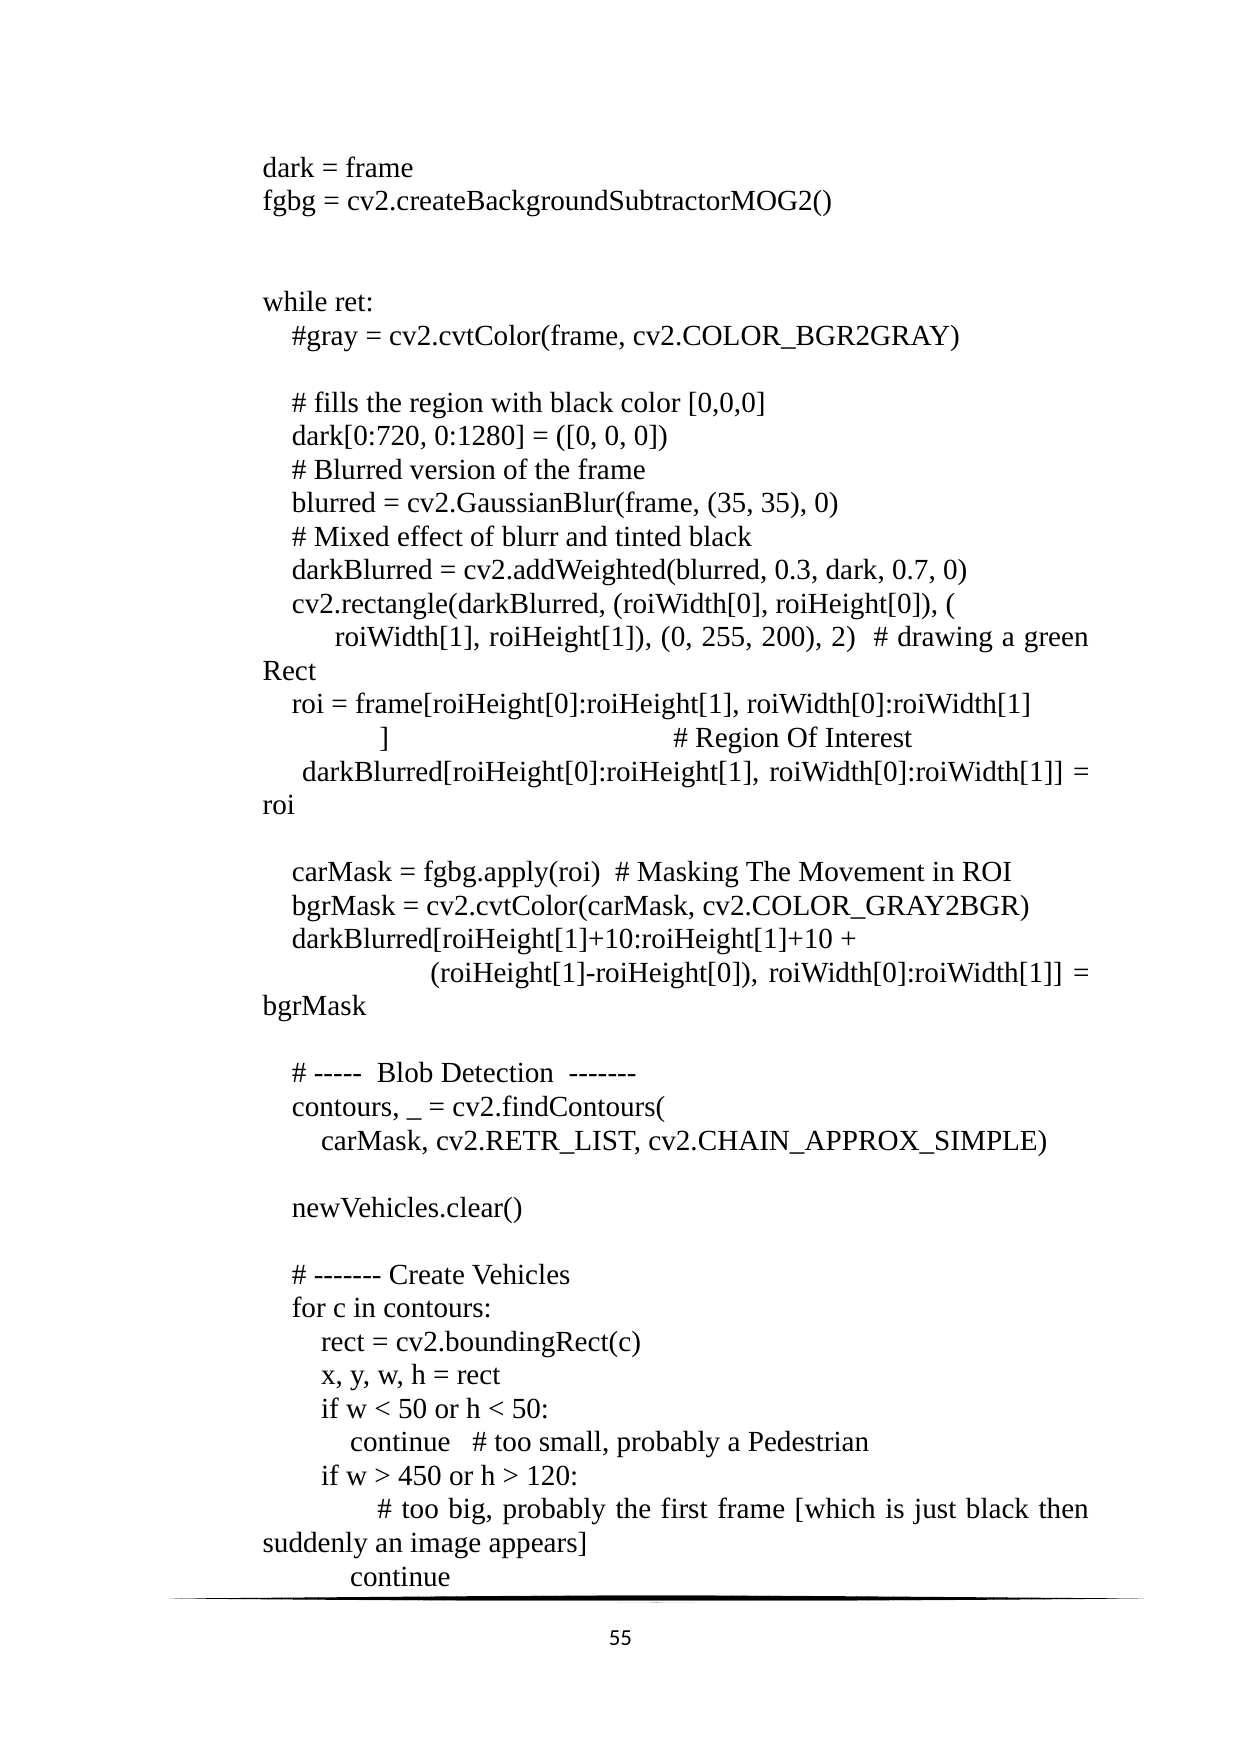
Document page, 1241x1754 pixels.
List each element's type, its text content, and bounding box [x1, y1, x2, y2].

list carMask = fgbg.apply(roi) # Masking The Movement in ROI [262, 854, 1090, 888]
list roi = frame[roiHeight[0]:roiHeight[1], roiWidth[0]:roiWidth[1] [262, 687, 1090, 720]
list while ret: [262, 284, 1090, 318]
list #gray = cv2.cvtColor(frame, cv2.COLOR_BGR2GRAY) [262, 318, 1090, 351]
list continue # too small, probably a Pedestrian [262, 1424, 1090, 1458]
list (roiHeight[1]-roiHeight[0]), roiWidth[0]:roiWidth[1]] = bgrMask [262, 955, 1090, 1022]
list # fills the region with black color [0,0,0] [262, 385, 1090, 418]
list dark[0:720, 0:1280] = ([0, 0, 0]) [262, 418, 1090, 452]
picture [168, 1594, 1144, 1603]
list newVehicles.clear() [262, 1190, 1090, 1223]
list fgbg = cv2.createBackgroundSubtractorMOG2() [262, 183, 1090, 217]
list darkBlurred[roiHeight[0]:roiHeight[1], roiWidth[0]:roiWidth[1]] = roi [262, 754, 1090, 821]
list if w > 450 or h > 120: [262, 1458, 1090, 1492]
list dark = frame [262, 150, 1090, 183]
list x, y, w, h = rect [262, 1357, 1090, 1391]
list # ------- Create Vehicles [262, 1257, 1090, 1290]
list blurred = cv2.GaussianBlur(frame, (35, 35), 0) [262, 485, 1090, 519]
list roiWidth[1], roiHeight[1]), (0, 255, 200), 2) # drawing a green Rect [262, 619, 1090, 687]
list carMask, cv2.RETR_LIST, cv2.CHAIN_APPROX_SIMPLE) [262, 1123, 1090, 1156]
list darkBlurred[roiHeight[1]+10:roiHeight[1]+10 + [262, 921, 1090, 955]
list # Blurred version of the frame [262, 452, 1090, 485]
list cv2.rectangle(darkBlurred, (roiWidth[0], roiHeight[0]), ( [262, 586, 1090, 619]
list for c in contours: [262, 1290, 1090, 1324]
list ] # Region Of Interest [262, 720, 1090, 754]
list continue [262, 1559, 1090, 1592]
list # ----- Blob Detection ------- [262, 1056, 1090, 1089]
list bgrMask = cv2.cvtColor(carMask, cv2.COLOR_GRAY2BGR) [262, 888, 1090, 921]
list rect = cv2.boundingRect(c) [262, 1324, 1090, 1357]
list contours, _ = cv2.findContours( [262, 1089, 1090, 1123]
list darkBlurred = cv2.addWeighted(blurred, 0.3, dark, 0.7, 0) [262, 552, 1090, 586]
list # Mixed effect of blurr and tinted black [262, 519, 1090, 552]
list # too big, probably the first frame [which is just black then suddenly an image appears] [262, 1492, 1090, 1559]
list if w < 50 or h < 50: [262, 1391, 1090, 1424]
